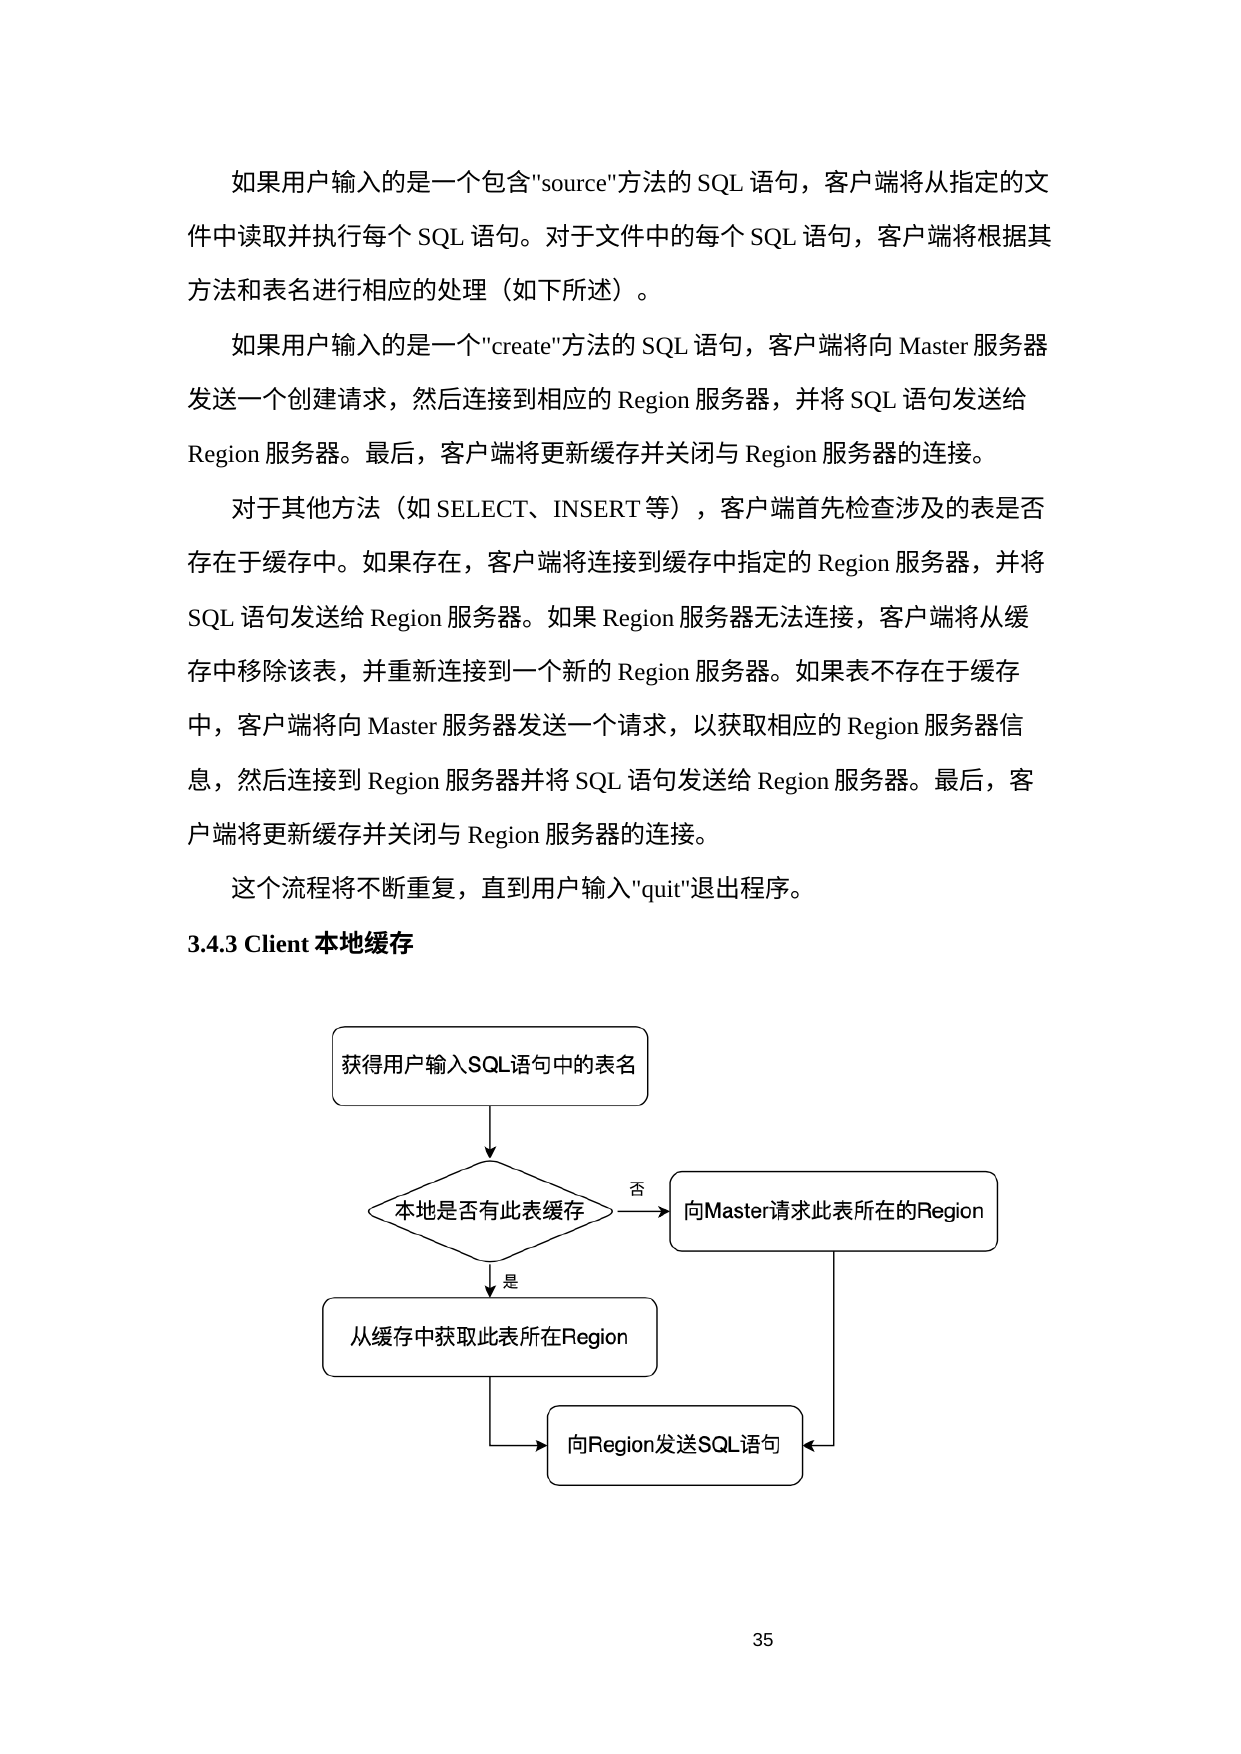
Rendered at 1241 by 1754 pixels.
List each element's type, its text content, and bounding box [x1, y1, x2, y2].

text 对于其他方法（如SELECT、INSERT等），客户端首先检查涉及的表是否存在于缓存中。如果存在，客户端将连接到缓存中指定的Region服务器，并将SQL语句发送给Region服务器。如果Region服务器无法连接，客户端将从缓存中移除该表，并重新连接到一个新的Region服务器。如果表不存在于缓存中，客户端将向Master服务器发送一个请求，以获取相应的Region服务器信息，然后连接到Region服务器并将SQL语句发送给Region服务器。最后，客户端将更新缓存并关闭与Region服务器的连接。 [187, 488, 1053, 851]
text 3.4.3 Client本地缓存 [187, 923, 1053, 959]
text 这个流程将不断重复，直到用户输入"quit"退出程序。 [187, 869, 1053, 905]
text 如果用户输入的是一个包含"source"方法的SQL语句，客户端将从指定的文件中读取并执行每个SQL语句。对于文件中的每个SQL语句，客户端将根据其方法和表名进行相应的处理（如下所述）。 [187, 162, 1053, 307]
picture [231, 977, 1097, 1556]
text 如果用户输入的是一个"create"方法的SQL语句，客户端将向Master服务器发送一个创建请求，然后连接到相应的Region服务器，并将SQL语句发送给Region服务器。最后，客户端将更新缓存并关闭与Region服务器的连接。 [187, 325, 1053, 470]
